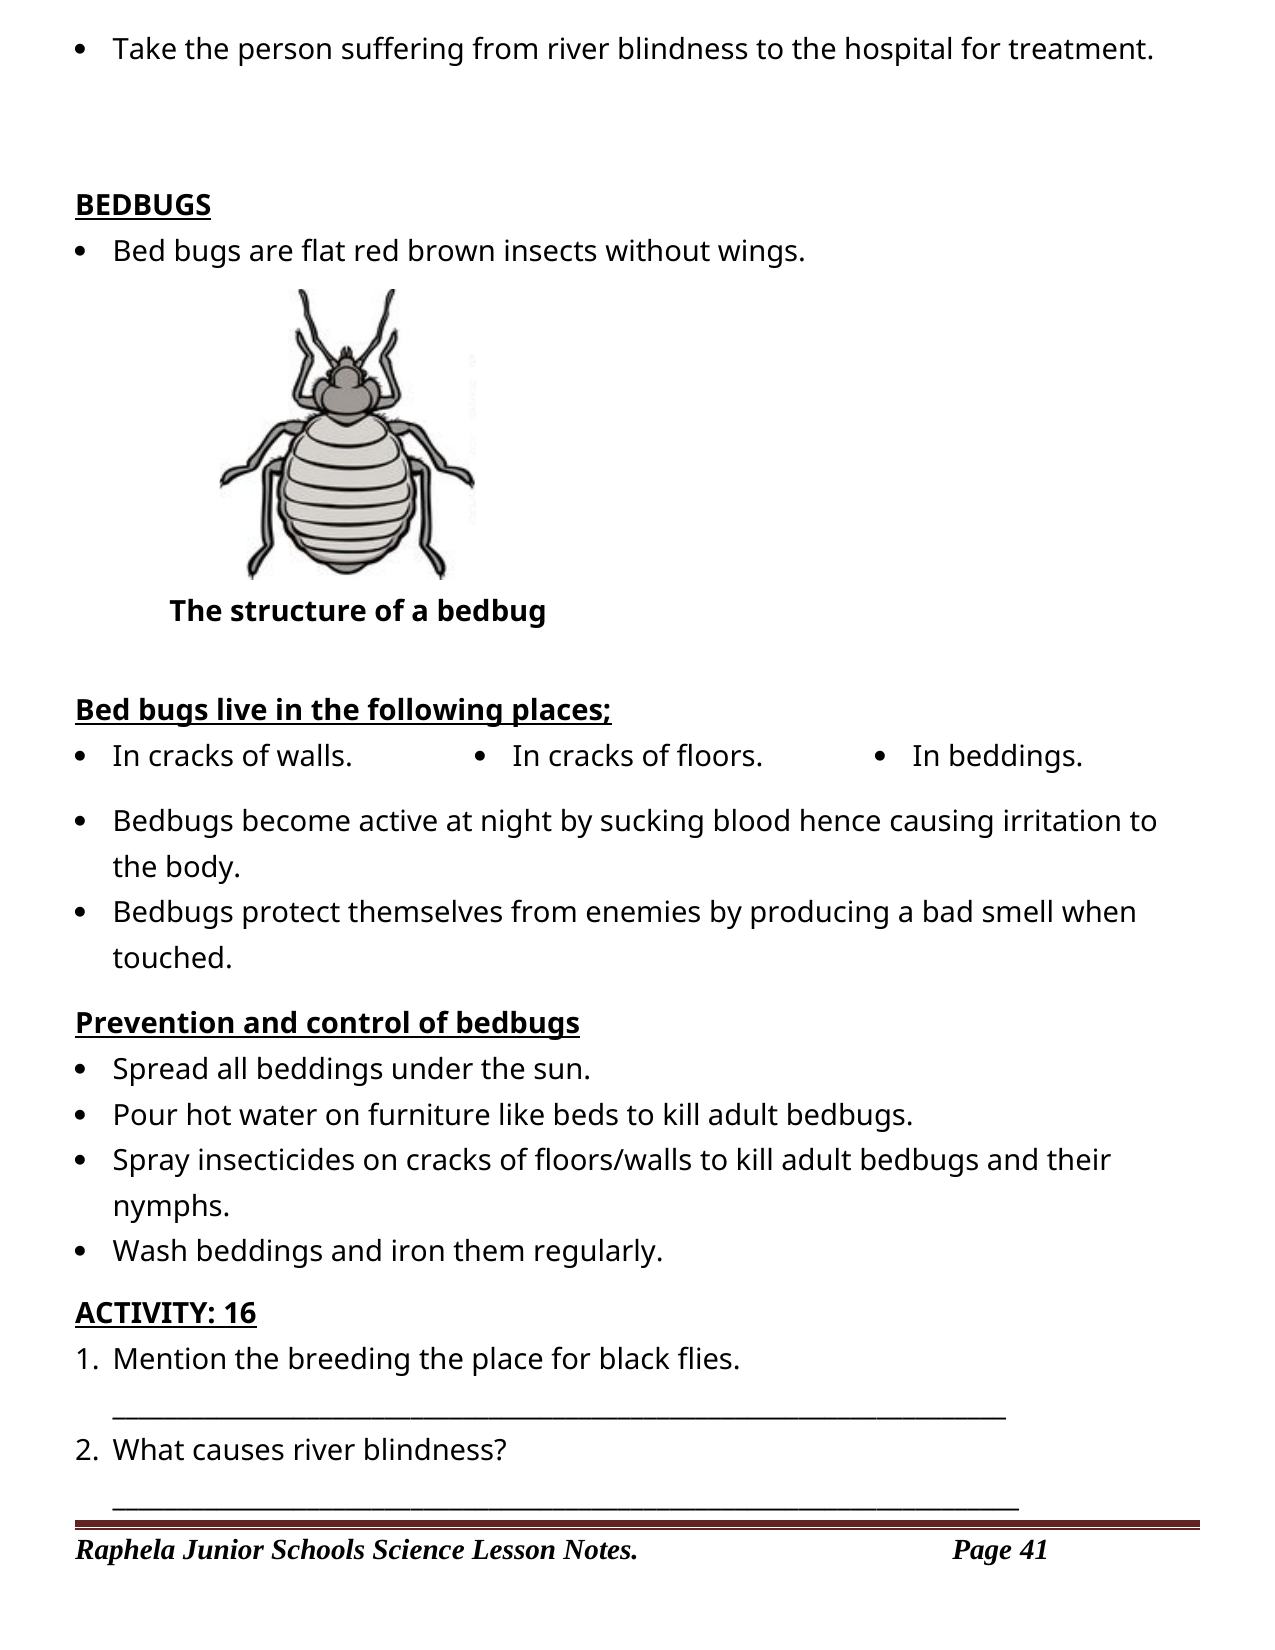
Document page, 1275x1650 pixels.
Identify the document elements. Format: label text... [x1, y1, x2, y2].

list Pour hot water on furniture like beds to kill adult bedbugs. [75, 1094, 1200, 1133]
list Spray insecticides on cracks of floors/walls to kill adult bedbugs and their nymphs. [75, 1139, 1200, 1225]
list In cracks of walls. [75, 735, 400, 775]
list What causes river blindness? [75, 1429, 1200, 1469]
text Bed bugs live in the following places; [75, 689, 1200, 729]
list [112, 1475, 1200, 1515]
text ACTIVITY: 16 [75, 1292, 1200, 1332]
list Spread all beddings under the sun. [75, 1048, 1200, 1088]
text Prevention and control of bedbugs [75, 1002, 1200, 1042]
text BEDBUGS [75, 184, 1200, 224]
list Mention the breeding the place for black flies. [75, 1338, 1200, 1378]
list Bedbugs protect themselves from enemies by producing a bad smell when touched. [75, 892, 1200, 977]
picture [219, 289, 477, 580]
list In cracks of floors. [475, 735, 800, 775]
list Bed bugs are flat red brown insects without wings. [75, 230, 1200, 270]
list Wash beddings and iron them regularly. [75, 1231, 1200, 1270]
list Take the person suffering from river blindness to the hospital for treatment. [75, 28, 1200, 68]
list _____________________________________________________________________ [112, 1384, 1200, 1423]
list Bedbugs become active at night by sucking blood hence causing irritation to the body. [75, 800, 1200, 886]
list In beddings. [875, 735, 1200, 775]
